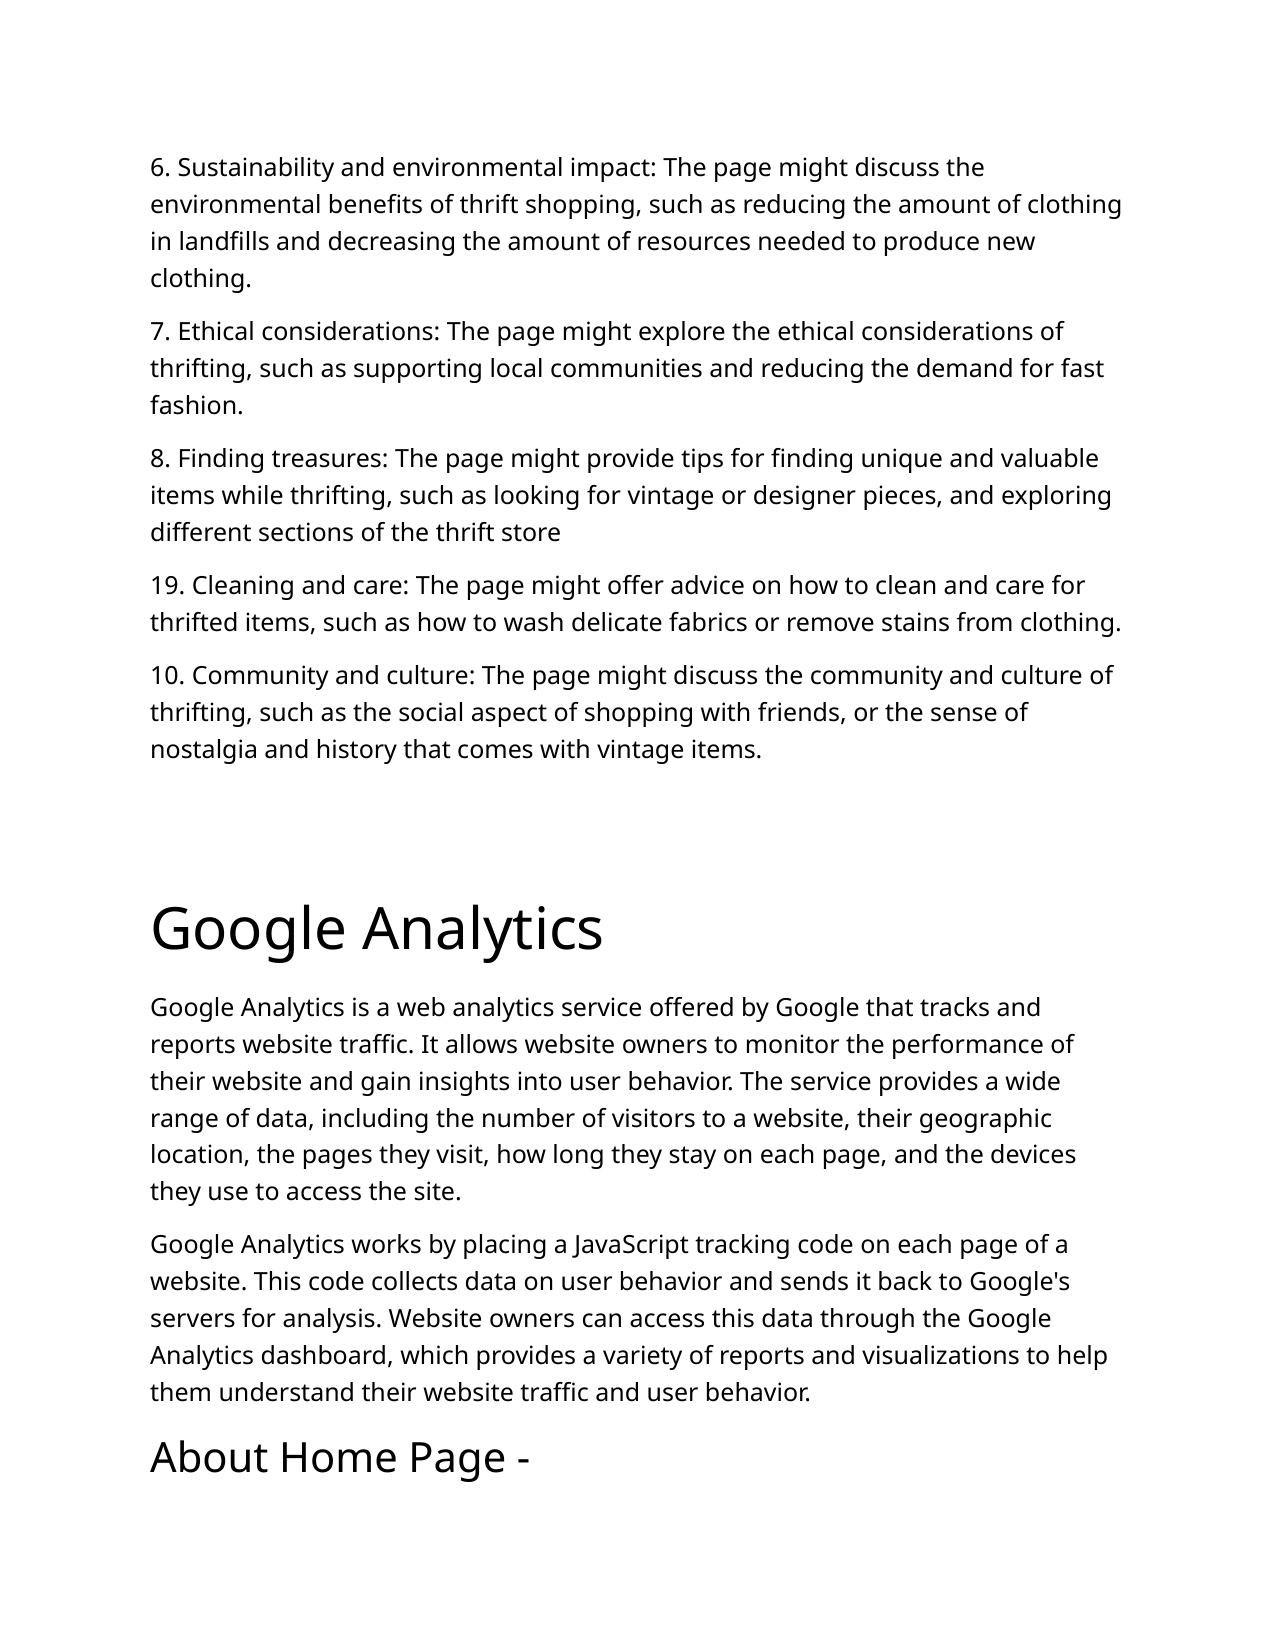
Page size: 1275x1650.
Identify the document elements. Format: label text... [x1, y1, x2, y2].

text 7. Ethical considerations: The page might explore the ethical considerations of thrifting, such as supporting local communities and reducing the demand for fast fashion. [150, 314, 1125, 421]
text Google Analytics is a web analytics service offered by Google that tracks and reports website traffic. It allows website owners to monitor the performance of their website and gain insights into user behavior. The service provides a wide range of data, including the number of visitors to a website, their geographic location, the pages they visit, how long they stay on each page, and the devices they use to access the site. [150, 990, 1125, 1208]
text 6. Sustainability and environmental impact: The page might discuss the environmental benefits of thrift shopping, such as reducing the amount of clothing in landfills and decreasing the amount of resources needed to produce new clothing. [150, 150, 1125, 294]
text 10. Community and culture: The page might discuss the community and culture of thrifting, such as the social aspect of shopping with friends, or the sense of nostalgia and history that comes with vintage items. [150, 658, 1125, 766]
text Google Analytics [150, 887, 1125, 967]
text 8. Finding treasures: The page might provide tips for finding unique and valuable items while thrifting, such as looking for vintage or designer pieces, and exploring different sections of the thrift store [150, 441, 1125, 548]
text 19. Cleaning and care: The page might offer advice on how to clean and care for thrifted items, such as how to wash delicate fabrics or remove stains from clothing. [150, 568, 1125, 638]
text About Home Page - [150, 1428, 1125, 1484]
text Google Analytics works by placing a JavaScript tracking code on each page of a website. This code collects data on user behavior and sends it back to Google's servers for analysis. Website owners can access this data through the Google Analytics dashboard, which provides a variety of reports and visualizations to help them understand their website traffic and user behavior. [150, 1227, 1125, 1408]
